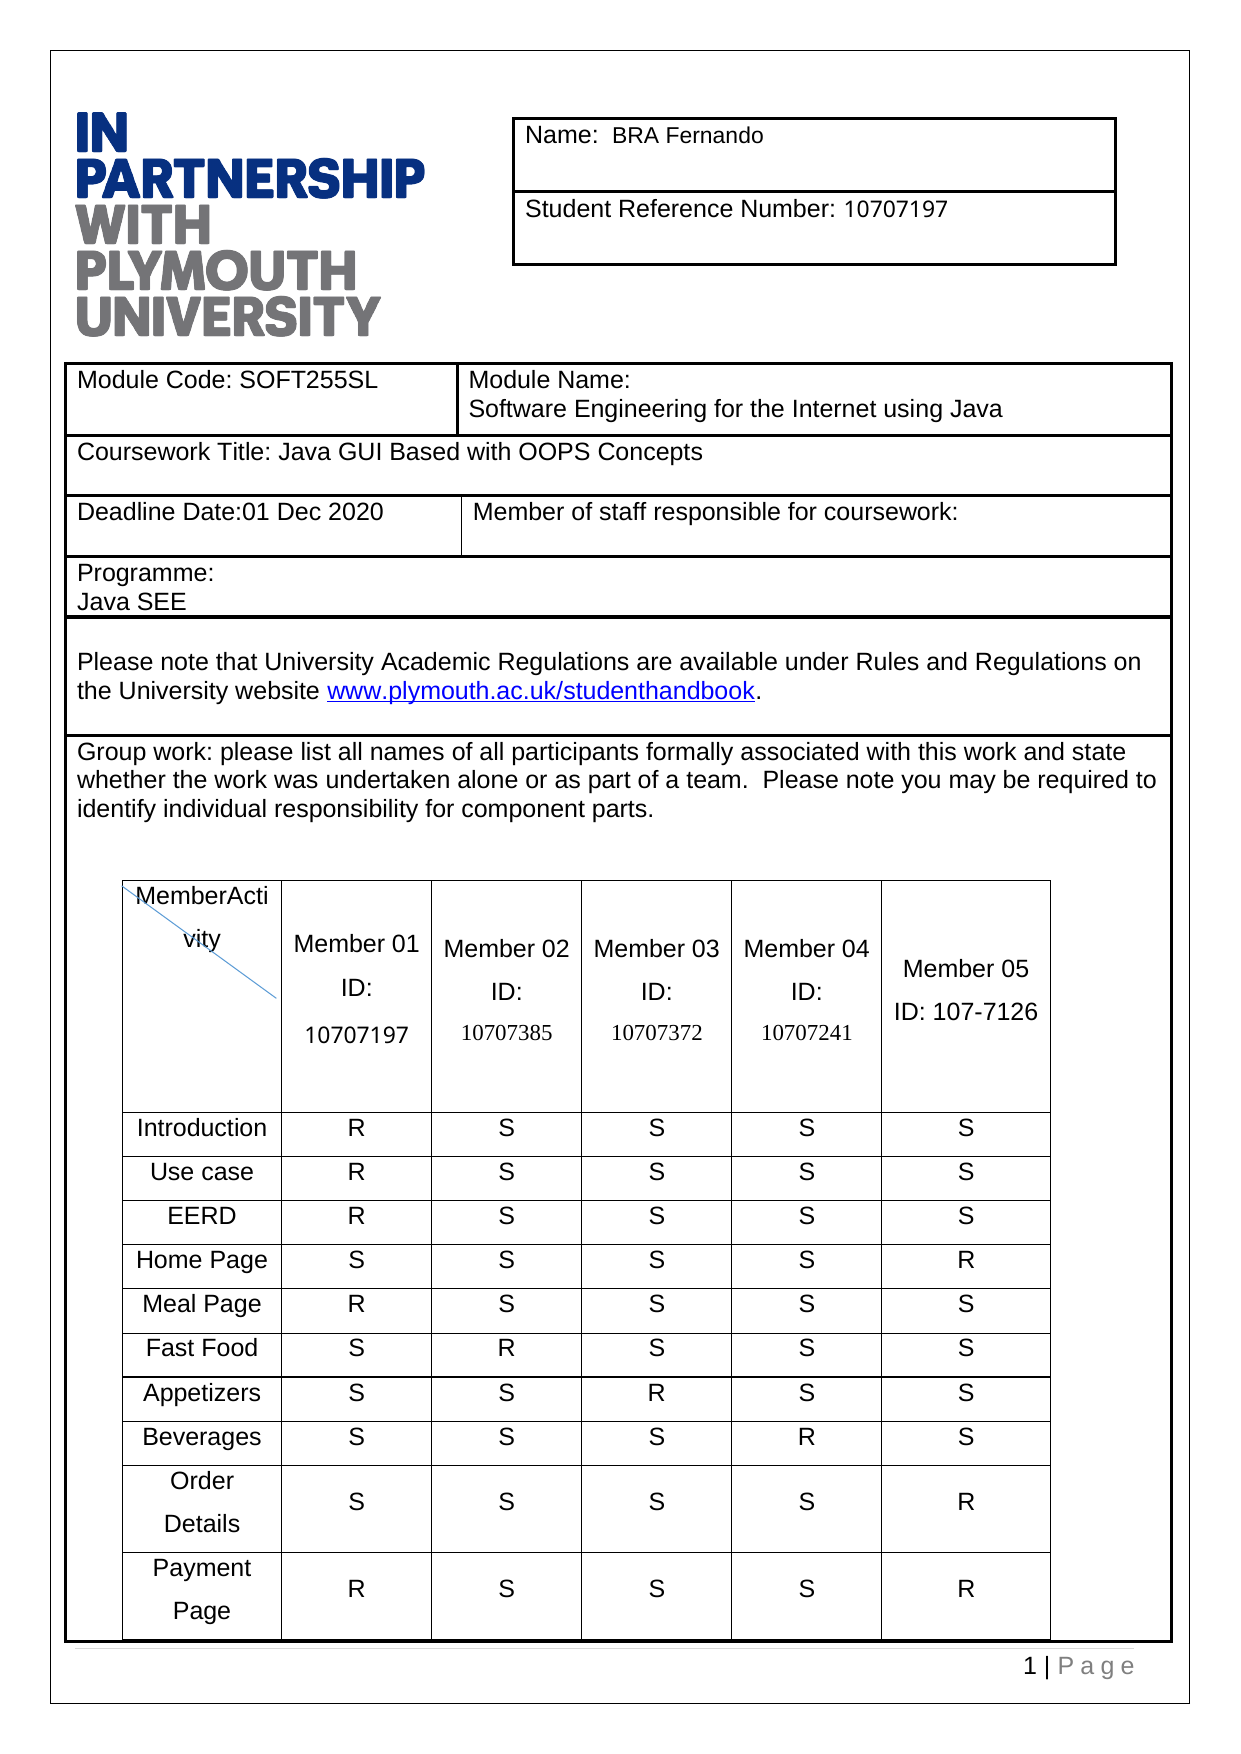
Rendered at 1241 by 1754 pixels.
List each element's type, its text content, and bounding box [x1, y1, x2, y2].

table_cell Student Reference Number: 10707197 [515, 193, 1114, 263]
picture [75, 112, 425, 337]
table_header Name: BRA Fernando [515, 120, 1114, 190]
table_cell Member of staff responsible for coursework: [462, 497, 1170, 555]
table_cell Coursework Title: Java GUI Based with OOPS Concepts [67, 437, 1170, 494]
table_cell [67, 737, 1170, 1640]
table_cell Please note that University Academic Regulations are available under Rules and Regulations on the University website www.plymouth.ac.uk/studenthandbook. [67, 619, 1170, 733]
table_header Module Name: Software Engineering for the Internet using Java [459, 365, 1170, 433]
table_cell Deadline Date:01 Dec 2020 [67, 497, 461, 555]
table_cell Programme: Java SEE [67, 558, 1170, 615]
